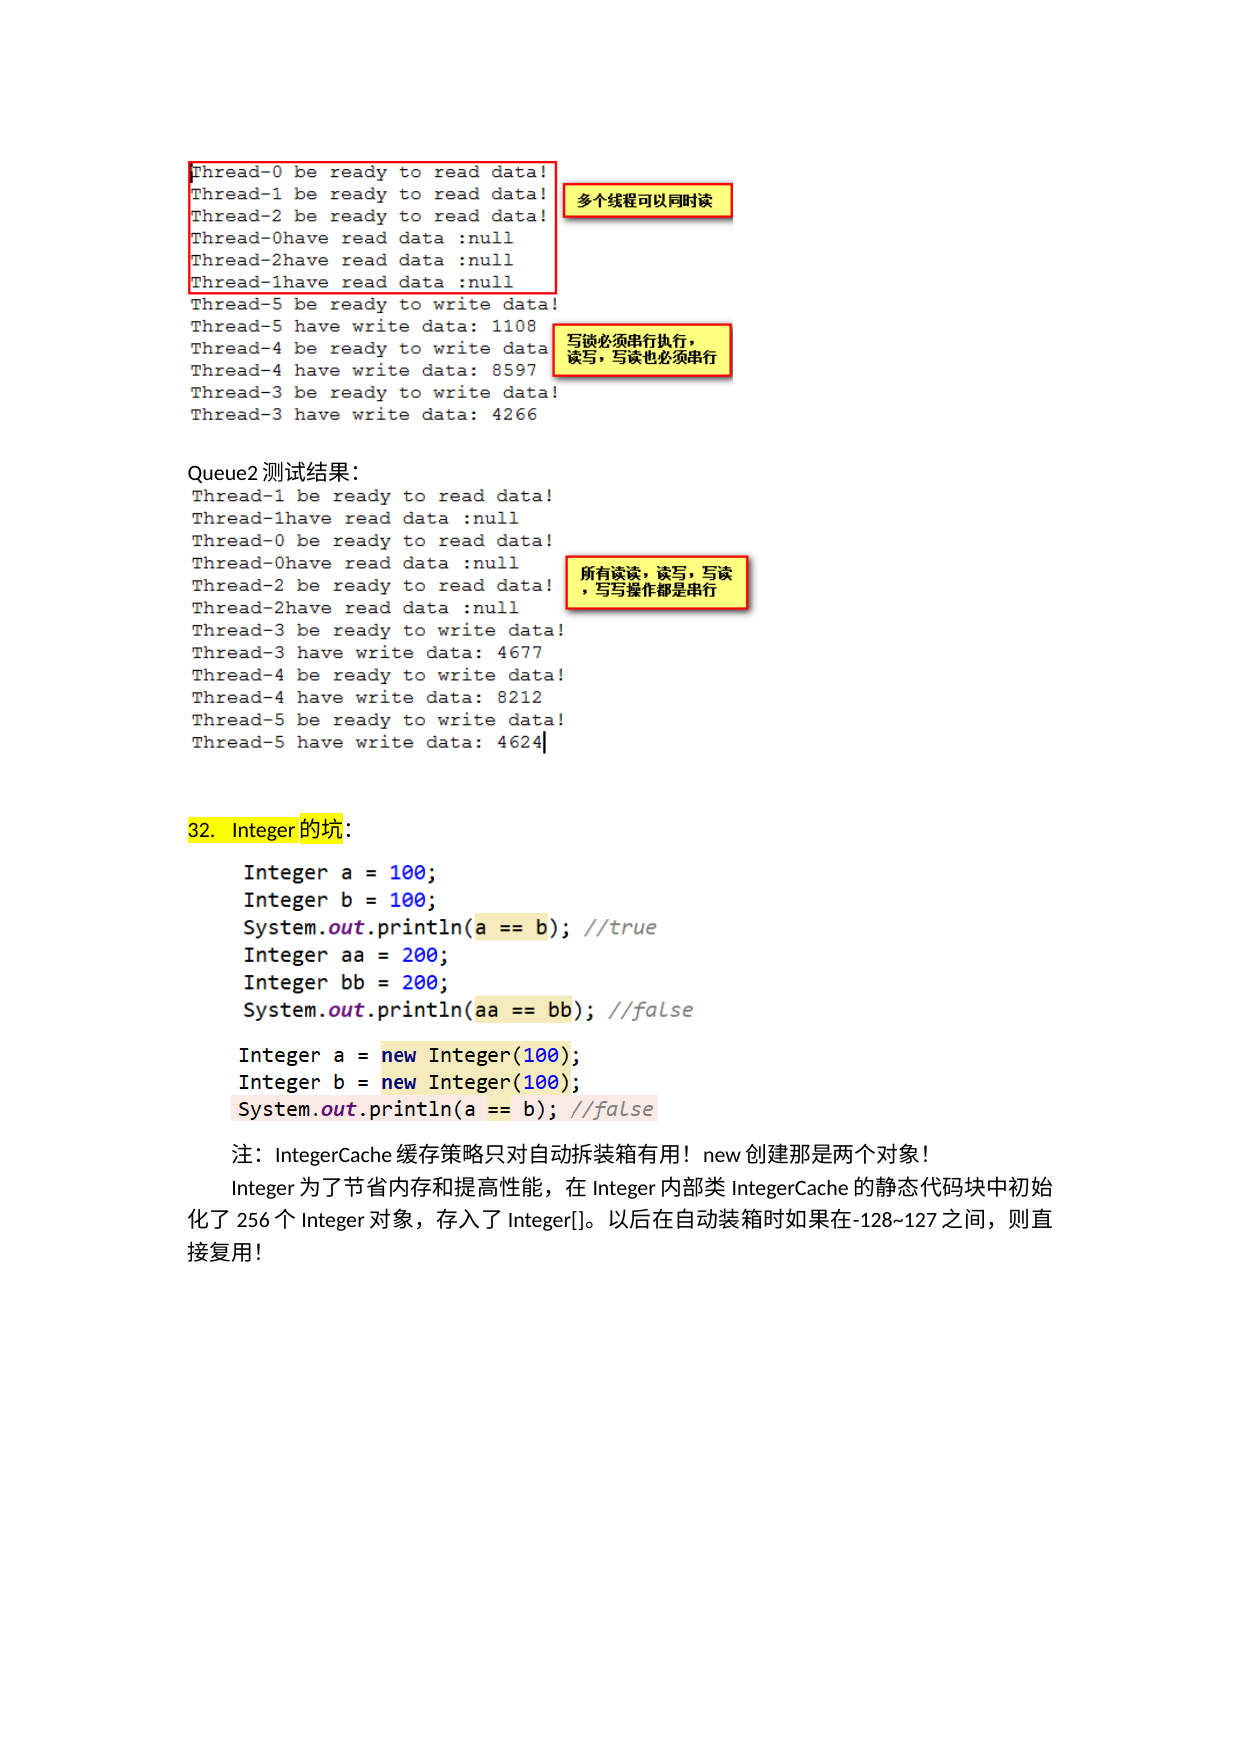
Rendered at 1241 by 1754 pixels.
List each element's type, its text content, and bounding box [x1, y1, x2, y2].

text Queue2测试结果： [187, 454, 1053, 487]
picture [231, 1039, 658, 1121]
text 注：IntegerCache缓存策略只对自动拆装箱有用！new创建那是两个对象！ [187, 1137, 1053, 1169]
picture [187, 486, 766, 756]
picture [187, 161, 733, 428]
text Integer为了节省内存和提高性能，在Integer内部类IntegerCache的静态代码块中初始化了256个Integer对象，存入了Integer[]。以后在自动装箱时如果在-128~127之间，则直接复用！ [187, 1169, 1053, 1267]
picture [231, 858, 702, 1025]
list Integer的坑： [187, 812, 1053, 844]
